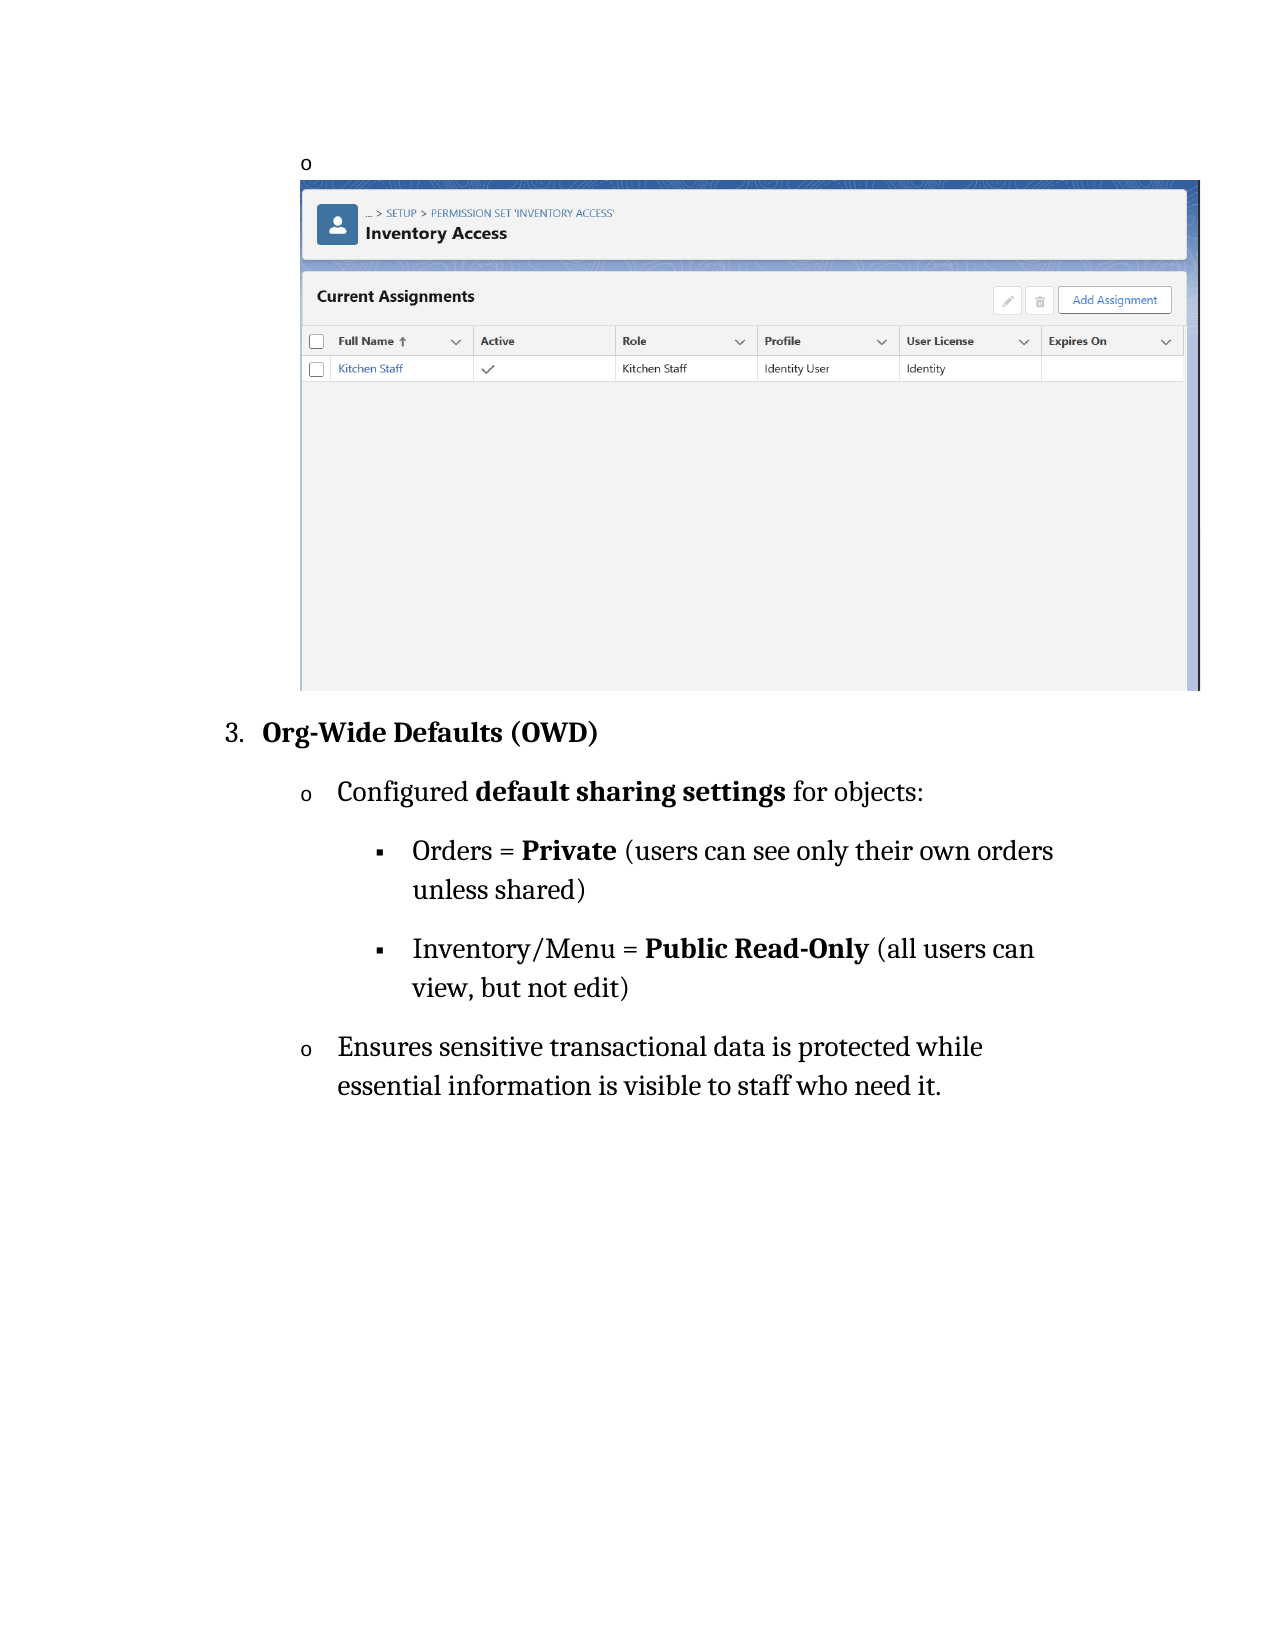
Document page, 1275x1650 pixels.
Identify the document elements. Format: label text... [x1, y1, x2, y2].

picture [300, 180, 1200, 691]
list Inventory/Menu = Public Read-Only (all users can view, but not edit) [375, 932, 1087, 1004]
list Configured default sharing settings for objects: [300, 775, 1087, 809]
list Orders = Private (users can see only their own orders unless shared) [375, 834, 1087, 907]
list Org-Wide Defaults (OWD) [225, 716, 1087, 749]
list Ensures sensitive transactional data is protected while essential information is visible to staff who need it. [300, 1030, 1087, 1102]
